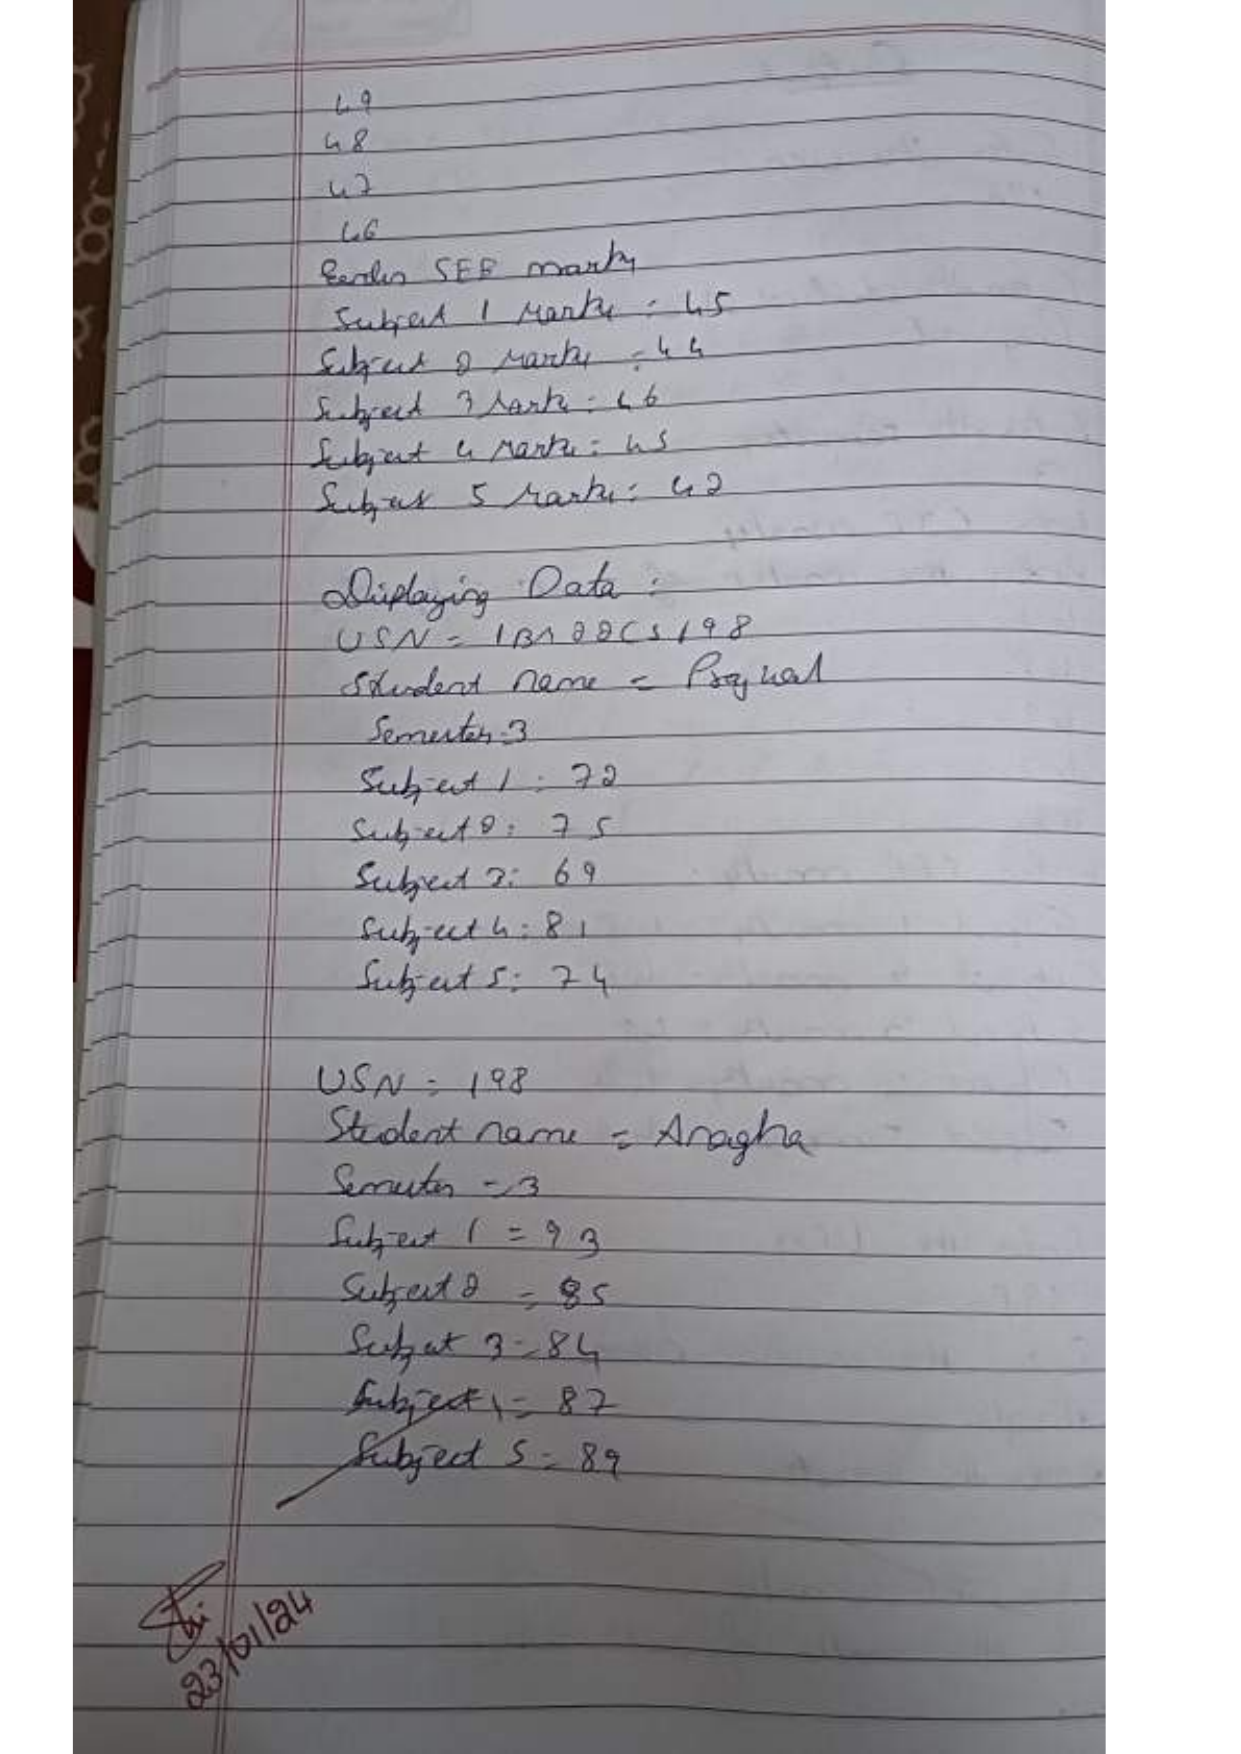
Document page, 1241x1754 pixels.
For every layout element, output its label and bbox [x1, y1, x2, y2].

picture [72, 0, 1106, 1754]
